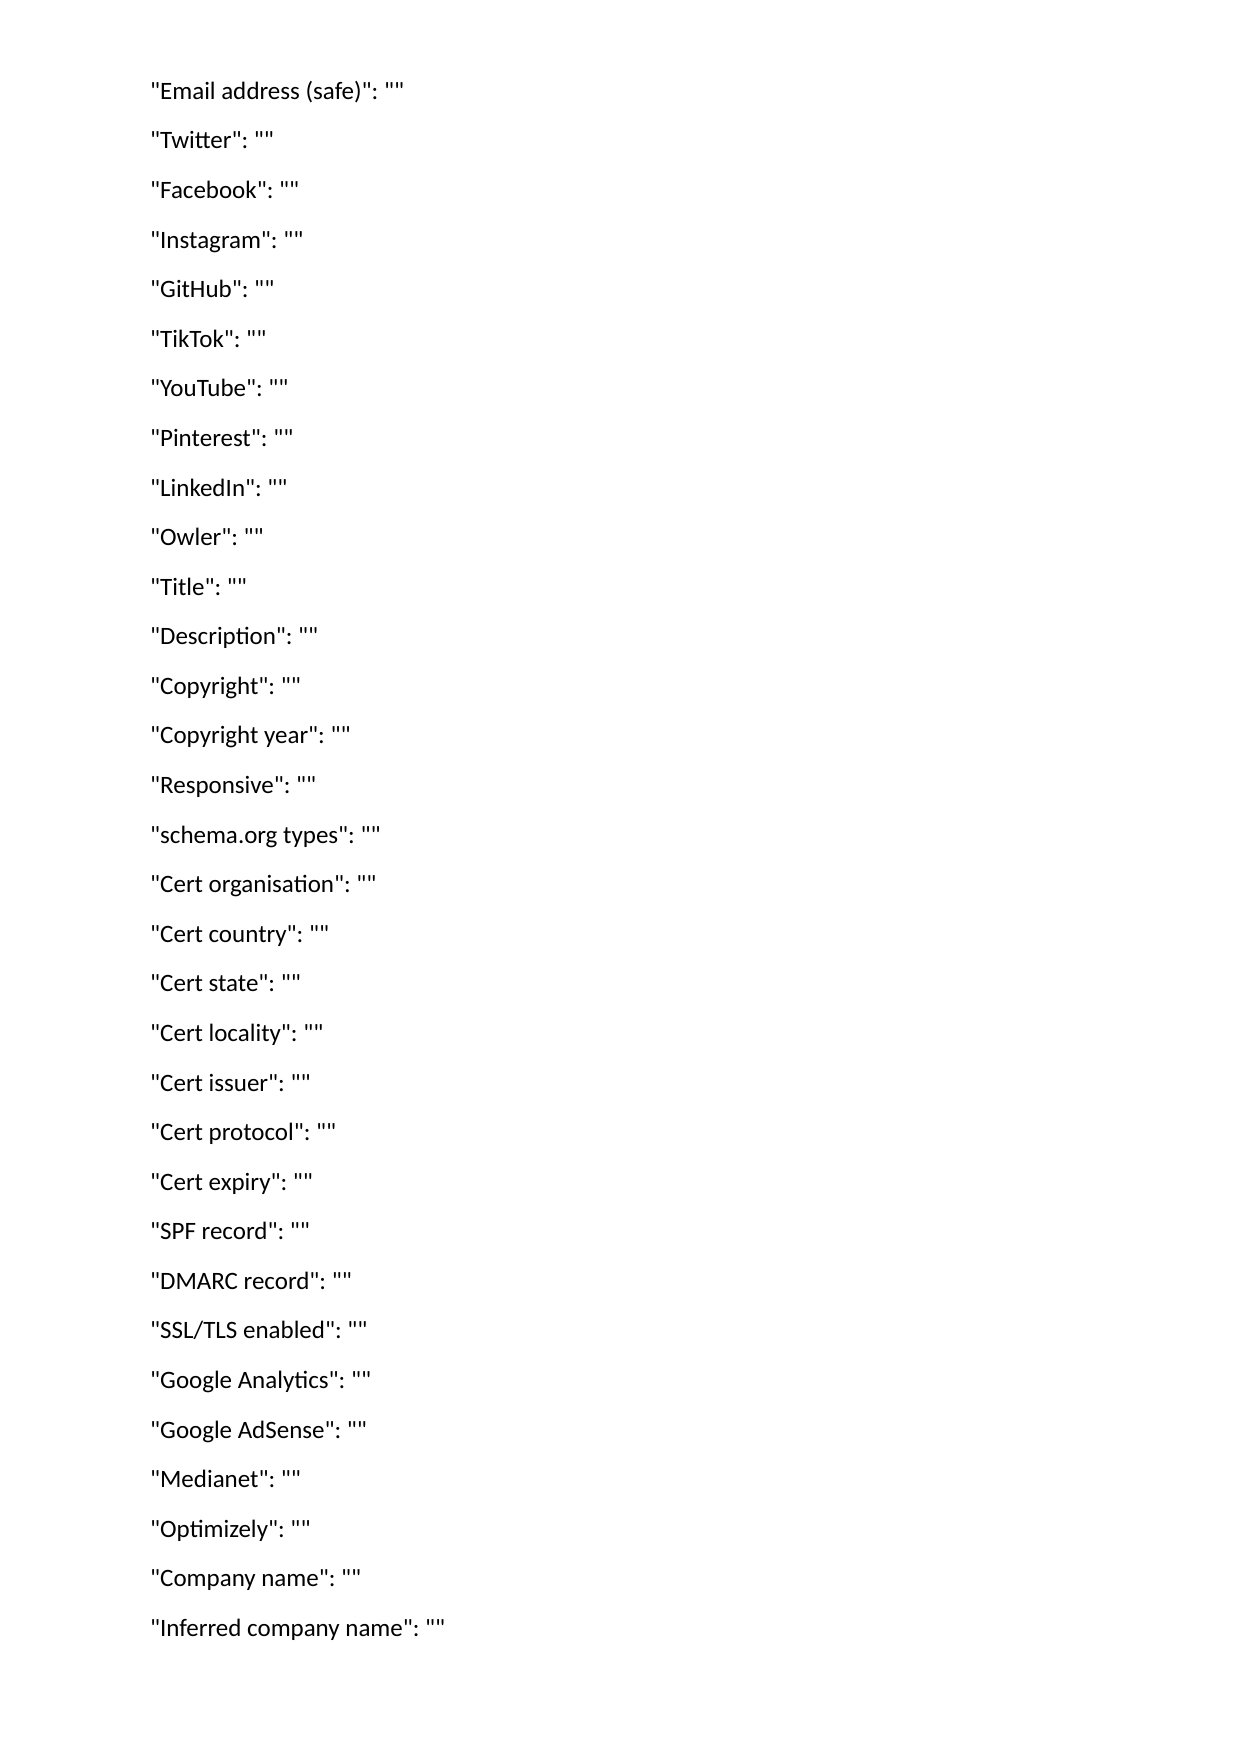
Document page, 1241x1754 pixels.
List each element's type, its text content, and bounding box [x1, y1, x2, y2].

text "schema.org types": "" [75, 819, 1165, 849]
text "LinkedIn": "" [75, 472, 1165, 502]
text "Copyright": "" [75, 670, 1165, 701]
text "Google AdSense": "" [75, 1414, 1165, 1444]
text "Email address (safe)": "" [75, 75, 1165, 106]
text "GitHub": "" [75, 273, 1165, 304]
text "Cert locality": "" [75, 1017, 1165, 1048]
text "Cert expiry": "" [75, 1166, 1165, 1196]
text "Copyright year": "" [75, 719, 1165, 750]
text "Twitter": "" [75, 124, 1165, 155]
text "TikTok": "" [75, 323, 1165, 353]
text "Cert issuer": "" [75, 1067, 1165, 1097]
text "Instagram": "" [75, 224, 1165, 254]
text "Medianet": "" [75, 1463, 1165, 1494]
text "Cert protocol": "" [75, 1116, 1165, 1147]
text "Facebook": "" [75, 174, 1165, 205]
text "DMARC record": "" [75, 1265, 1165, 1296]
text "Cert state": "" [75, 967, 1165, 998]
text "Cert organisation": "" [75, 868, 1165, 899]
text "Company name": "" [75, 1562, 1165, 1593]
text "SSL/TLS enabled": "" [75, 1314, 1165, 1345]
text "Owler": "" [75, 521, 1165, 552]
text "Title": "" [75, 571, 1165, 601]
text "Responsive": "" [75, 769, 1165, 800]
text "Description": "" [75, 620, 1165, 651]
text "YouTube": "" [75, 372, 1165, 403]
text "Inferred company name": "" [75, 1612, 1165, 1643]
text "Pinterest": "" [75, 422, 1165, 453]
text "Google Analytics": "" [75, 1364, 1165, 1395]
text "SPF record": "" [75, 1215, 1165, 1246]
text "Optimizely": "" [75, 1513, 1165, 1543]
text "Cert country": "" [75, 918, 1165, 948]
